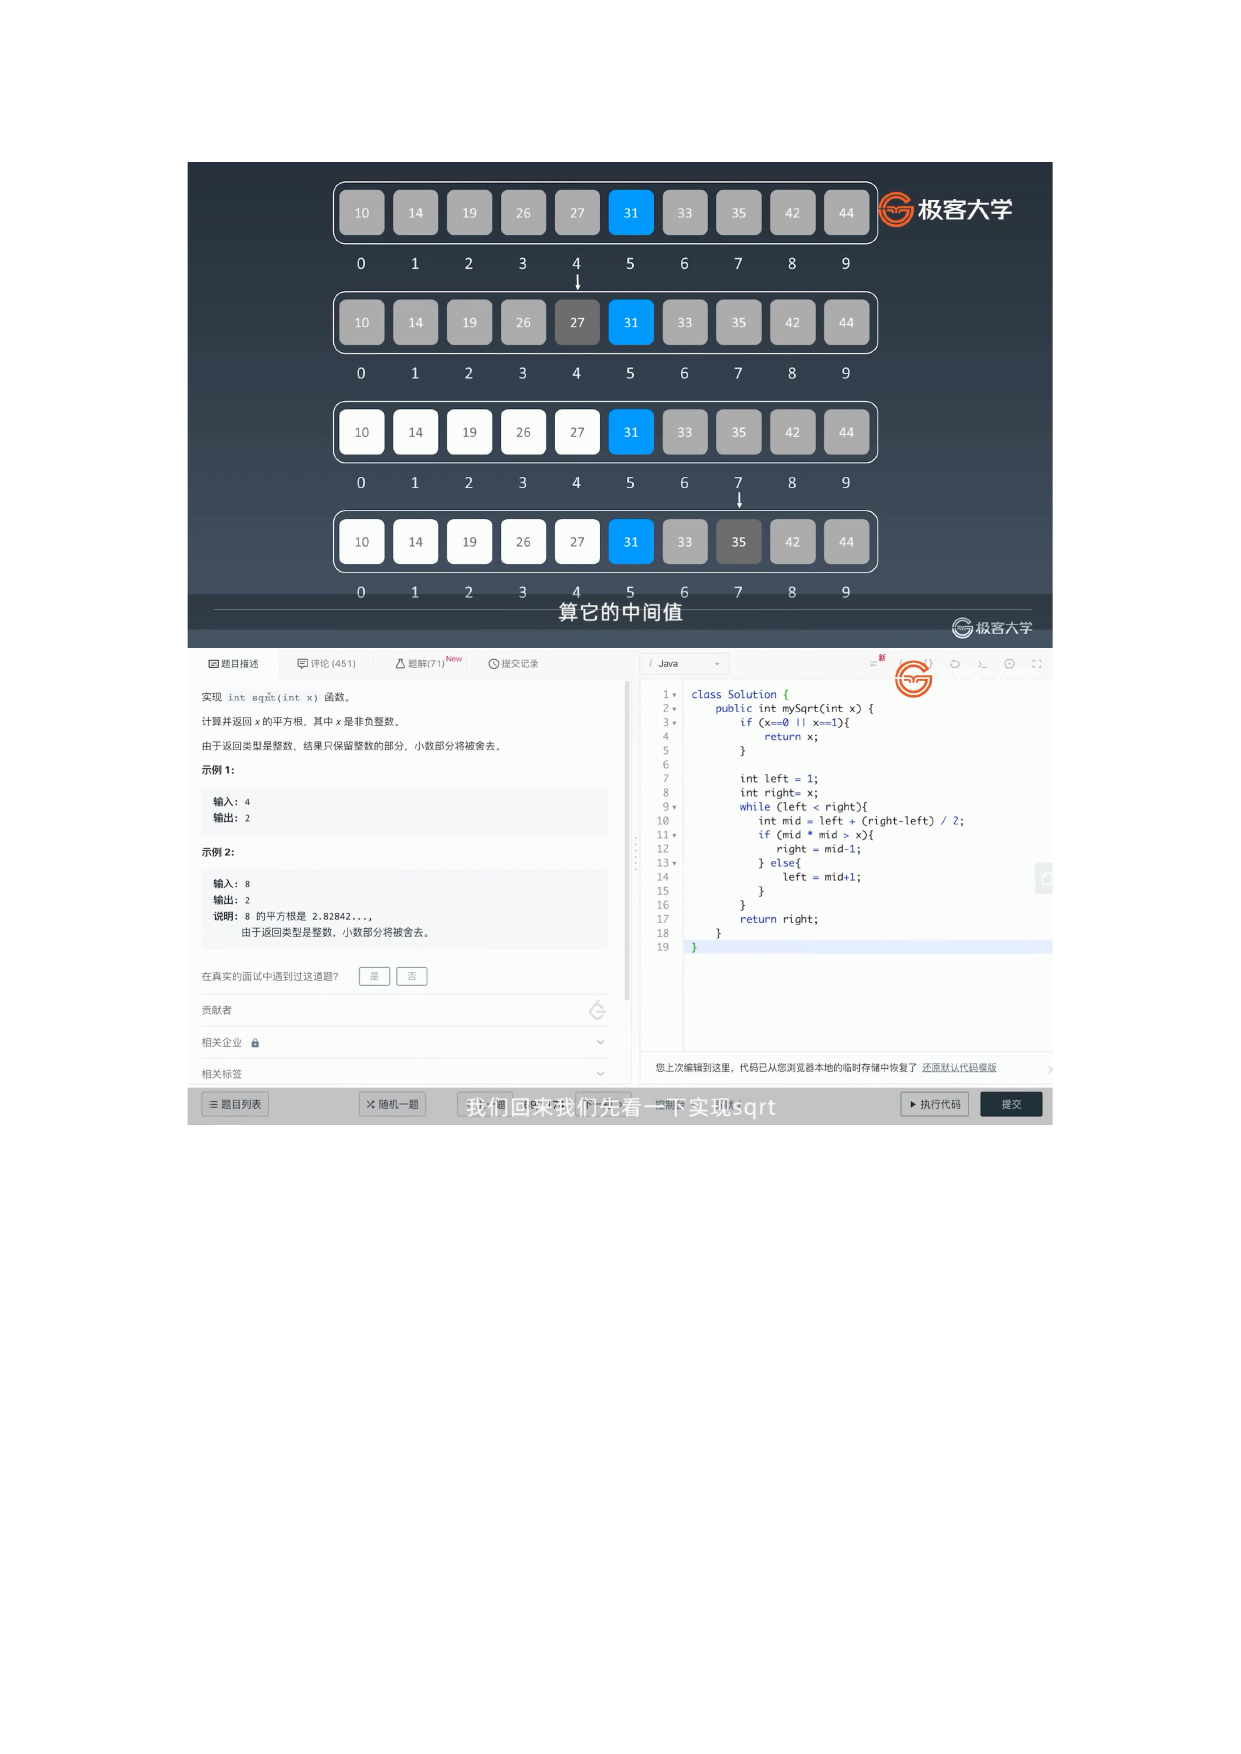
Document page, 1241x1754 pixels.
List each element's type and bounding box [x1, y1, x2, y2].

picture [187, 649, 1053, 1125]
picture [187, 162, 1053, 648]
